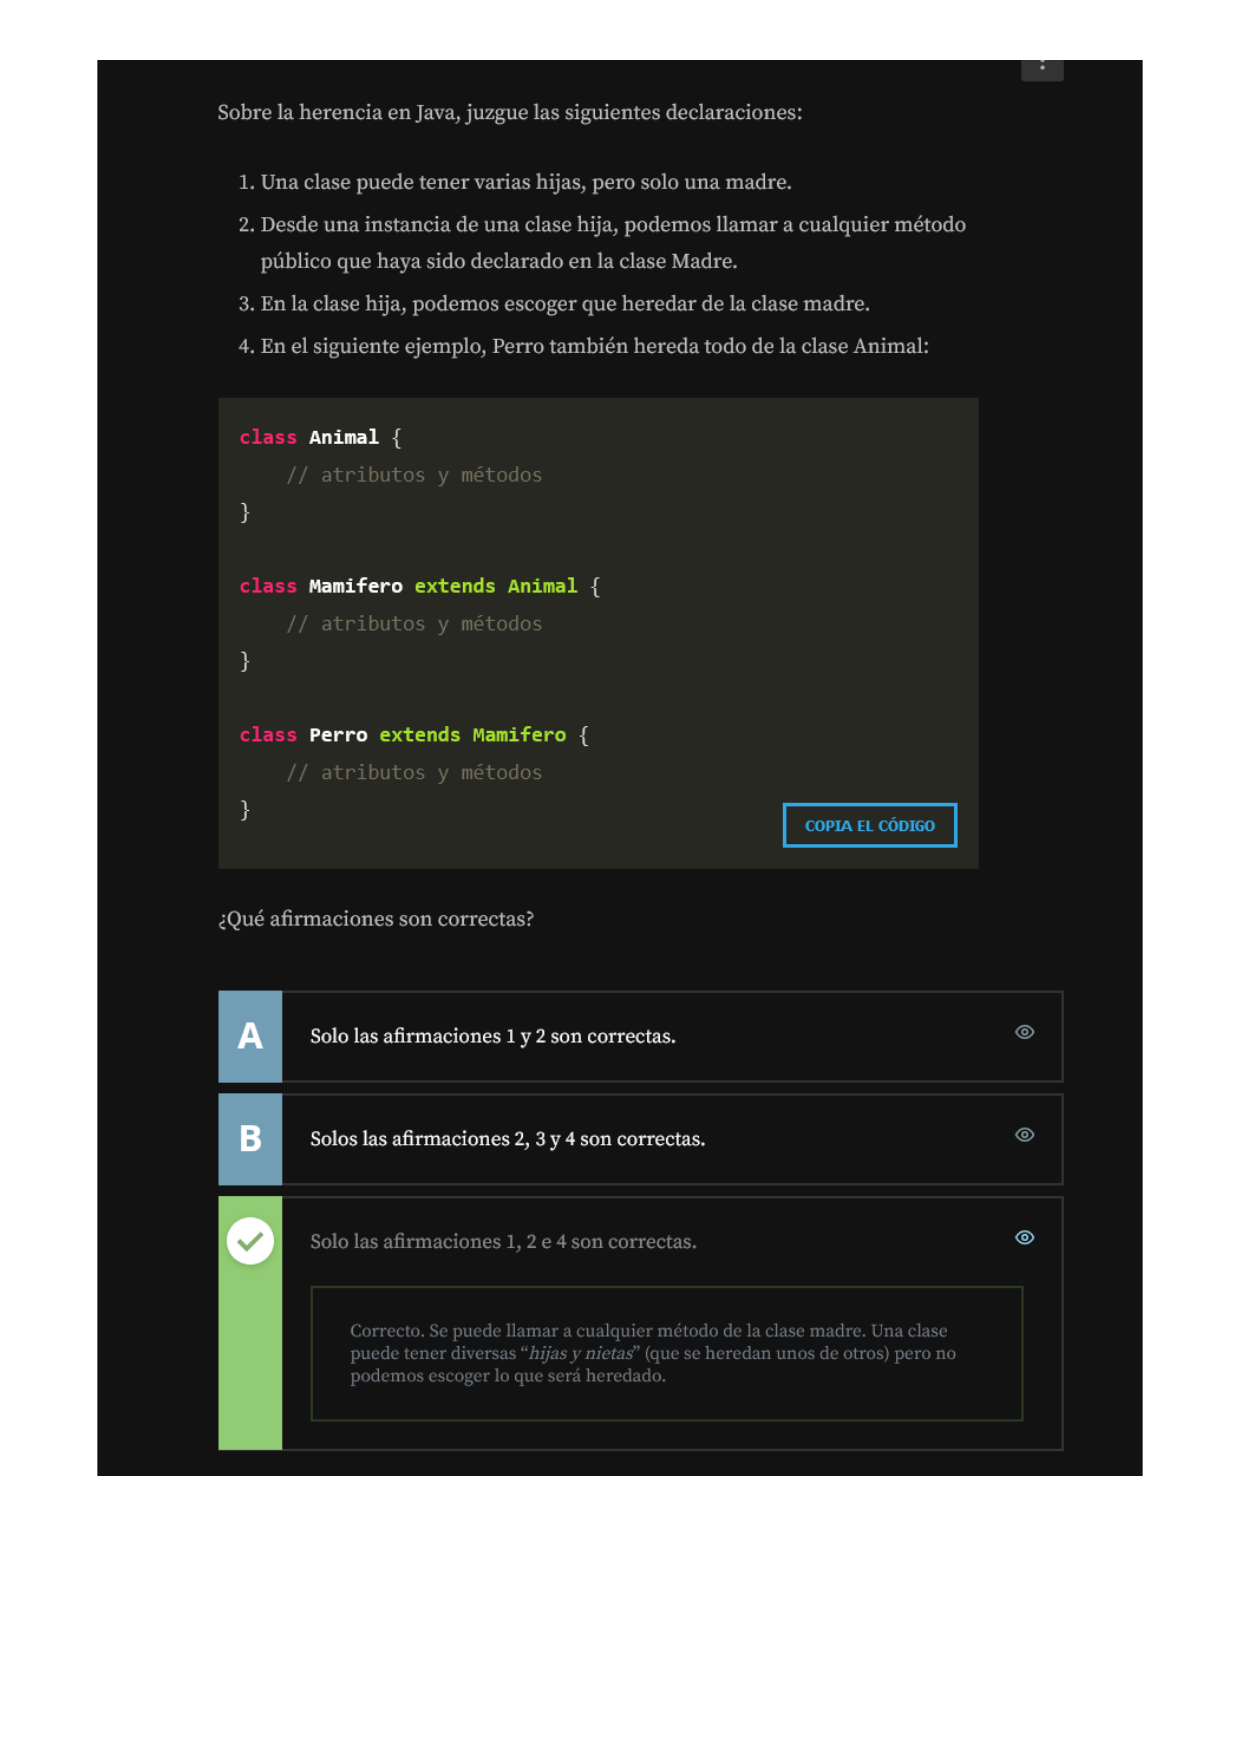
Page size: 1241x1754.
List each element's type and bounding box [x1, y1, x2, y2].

picture [97, 60, 1143, 1476]
